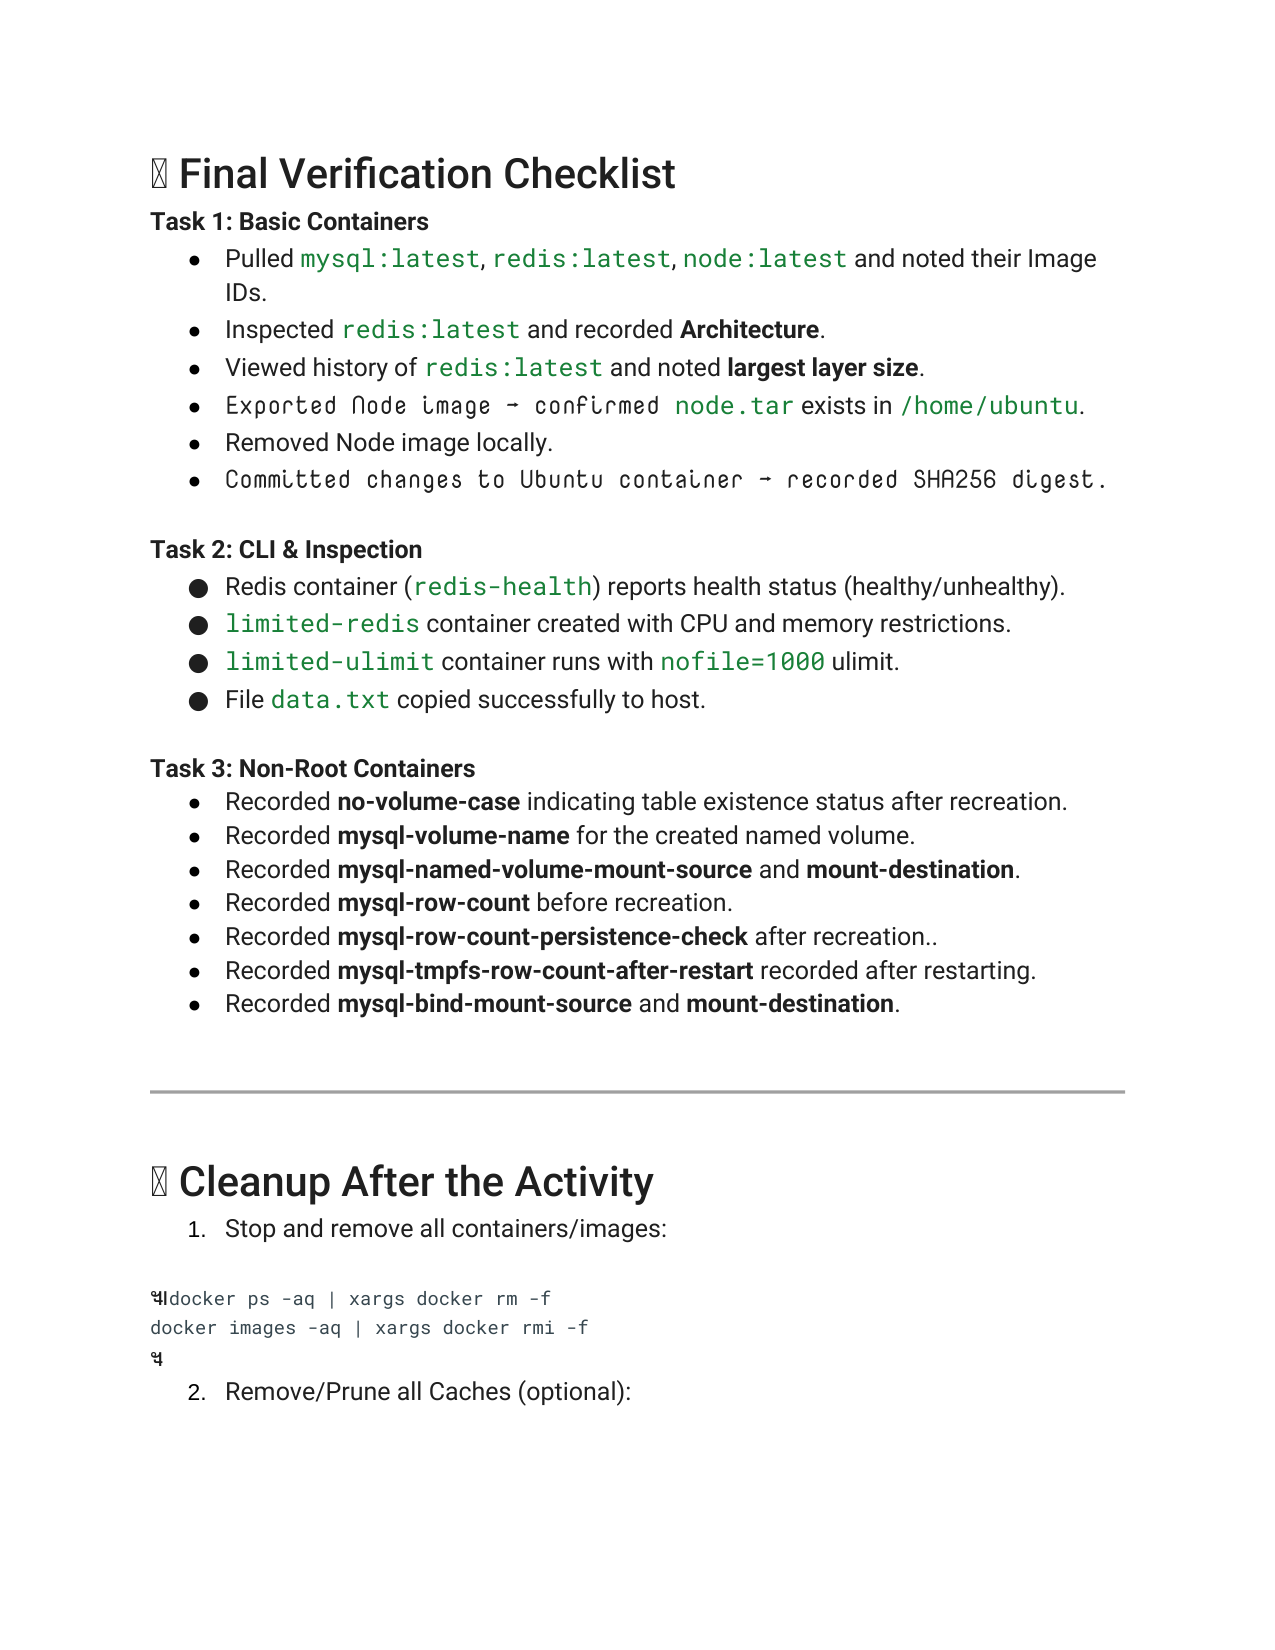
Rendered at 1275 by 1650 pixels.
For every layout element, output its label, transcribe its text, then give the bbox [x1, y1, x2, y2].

list Inspected redis:latest and recorded Architecture. [187, 312, 1125, 345]
list Pulled mysql:latest, redis:latest, node:latest and noted their Image IDs. [187, 241, 1125, 307]
list Recorded mysql-row-count before recreation. [187, 888, 1125, 918]
text  [150, 1343, 1125, 1372]
list limited-ulimit container runs with nofile=1000 ulimit. [187, 644, 1125, 677]
list Recorded mysql-volume-name for the created named volume. [187, 821, 1125, 851]
list File data.txt copied successfully to host. [187, 682, 1125, 715]
list Viewed history of redis:latest and noted largest layer size. [187, 350, 1125, 383]
list limited-redis container created with CPU and memory restrictions. [187, 607, 1125, 639]
list Stop and remove all containers/images: [187, 1214, 1125, 1244]
text docker ps -aq | xargs docker rm -f docker images -aq | xargs docker rmi -f [150, 1282, 1125, 1339]
list Committed changes to Ubuntu container → recorded SHA256 digest. [187, 461, 1125, 496]
list Recorded mysql-bind-mount-source and mount-destination. [187, 989, 1125, 1019]
subtitle 🧹 Cleanup After the Activity [150, 1157, 1125, 1206]
list Exported Node image → confirmed node.tar exists in /home/ubuntu. [187, 388, 1125, 422]
list Redis container (redis-health) reports health status (healthy/unhealthy). [187, 569, 1125, 602]
list Removed Node image locally. [187, 428, 1125, 457]
list Recorded mysql-named-volume-mount-source and mount-destination. [187, 855, 1125, 884]
subtitle 📝 Final Verification Checklist [150, 150, 1125, 199]
text Task 1: Basic Containers [150, 207, 1125, 236]
list Remove/Prune all Caches (optional): [187, 1377, 1125, 1406]
text Task 2: CLI & Inspection [150, 535, 1125, 564]
list Recorded mysql-tmpfs-row-count-after-restart recorded after restarting. [187, 956, 1125, 985]
text Task 3: Non-Root Containers [150, 754, 1125, 783]
list Recorded no-volume-case indicating table existence status after recreation. [187, 788, 1125, 817]
list Recorded mysql-row-count-persistence-check after recreation.. [187, 922, 1125, 951]
